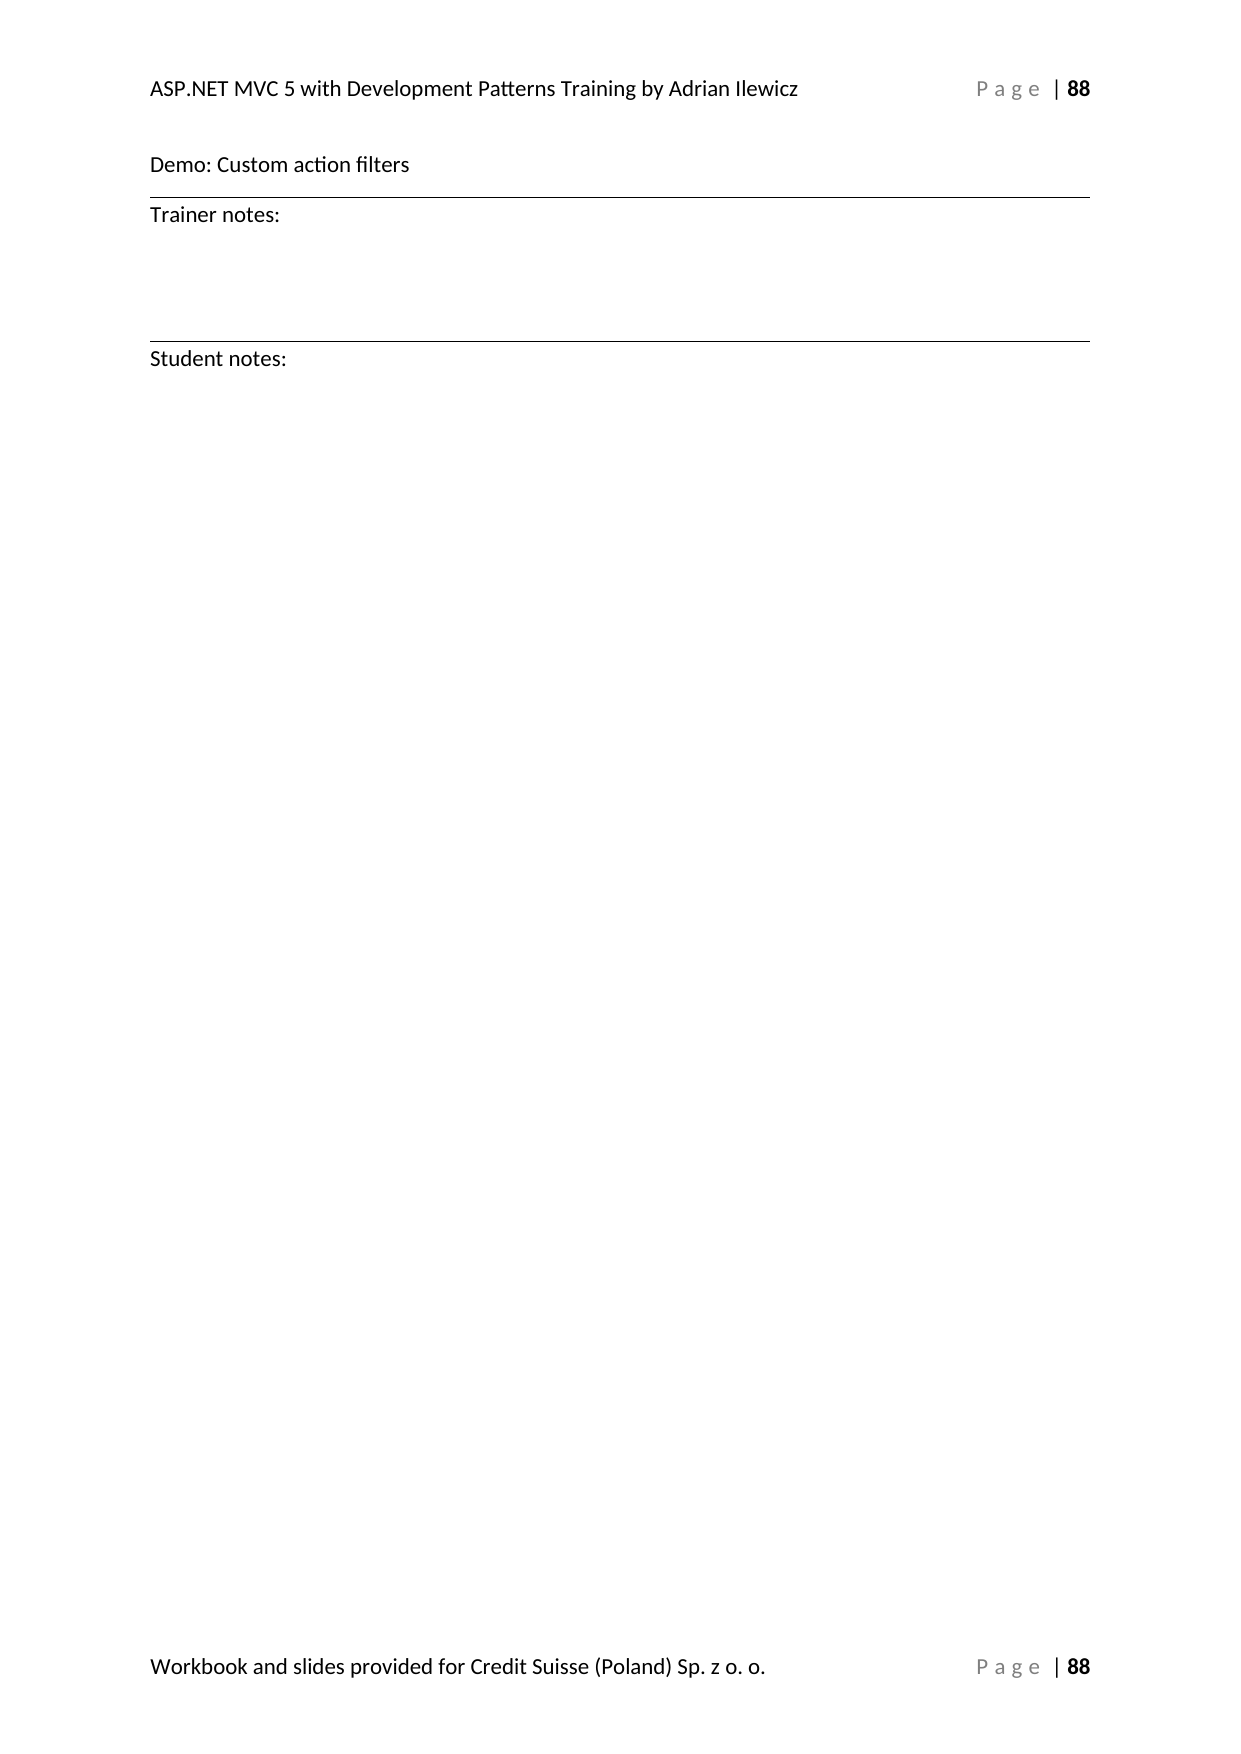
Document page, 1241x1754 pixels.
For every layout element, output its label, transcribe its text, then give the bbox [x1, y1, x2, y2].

text Student notes: [150, 342, 1090, 372]
text Trainer notes: [150, 198, 1090, 228]
text Demo: Custom action filters [150, 150, 1090, 178]
